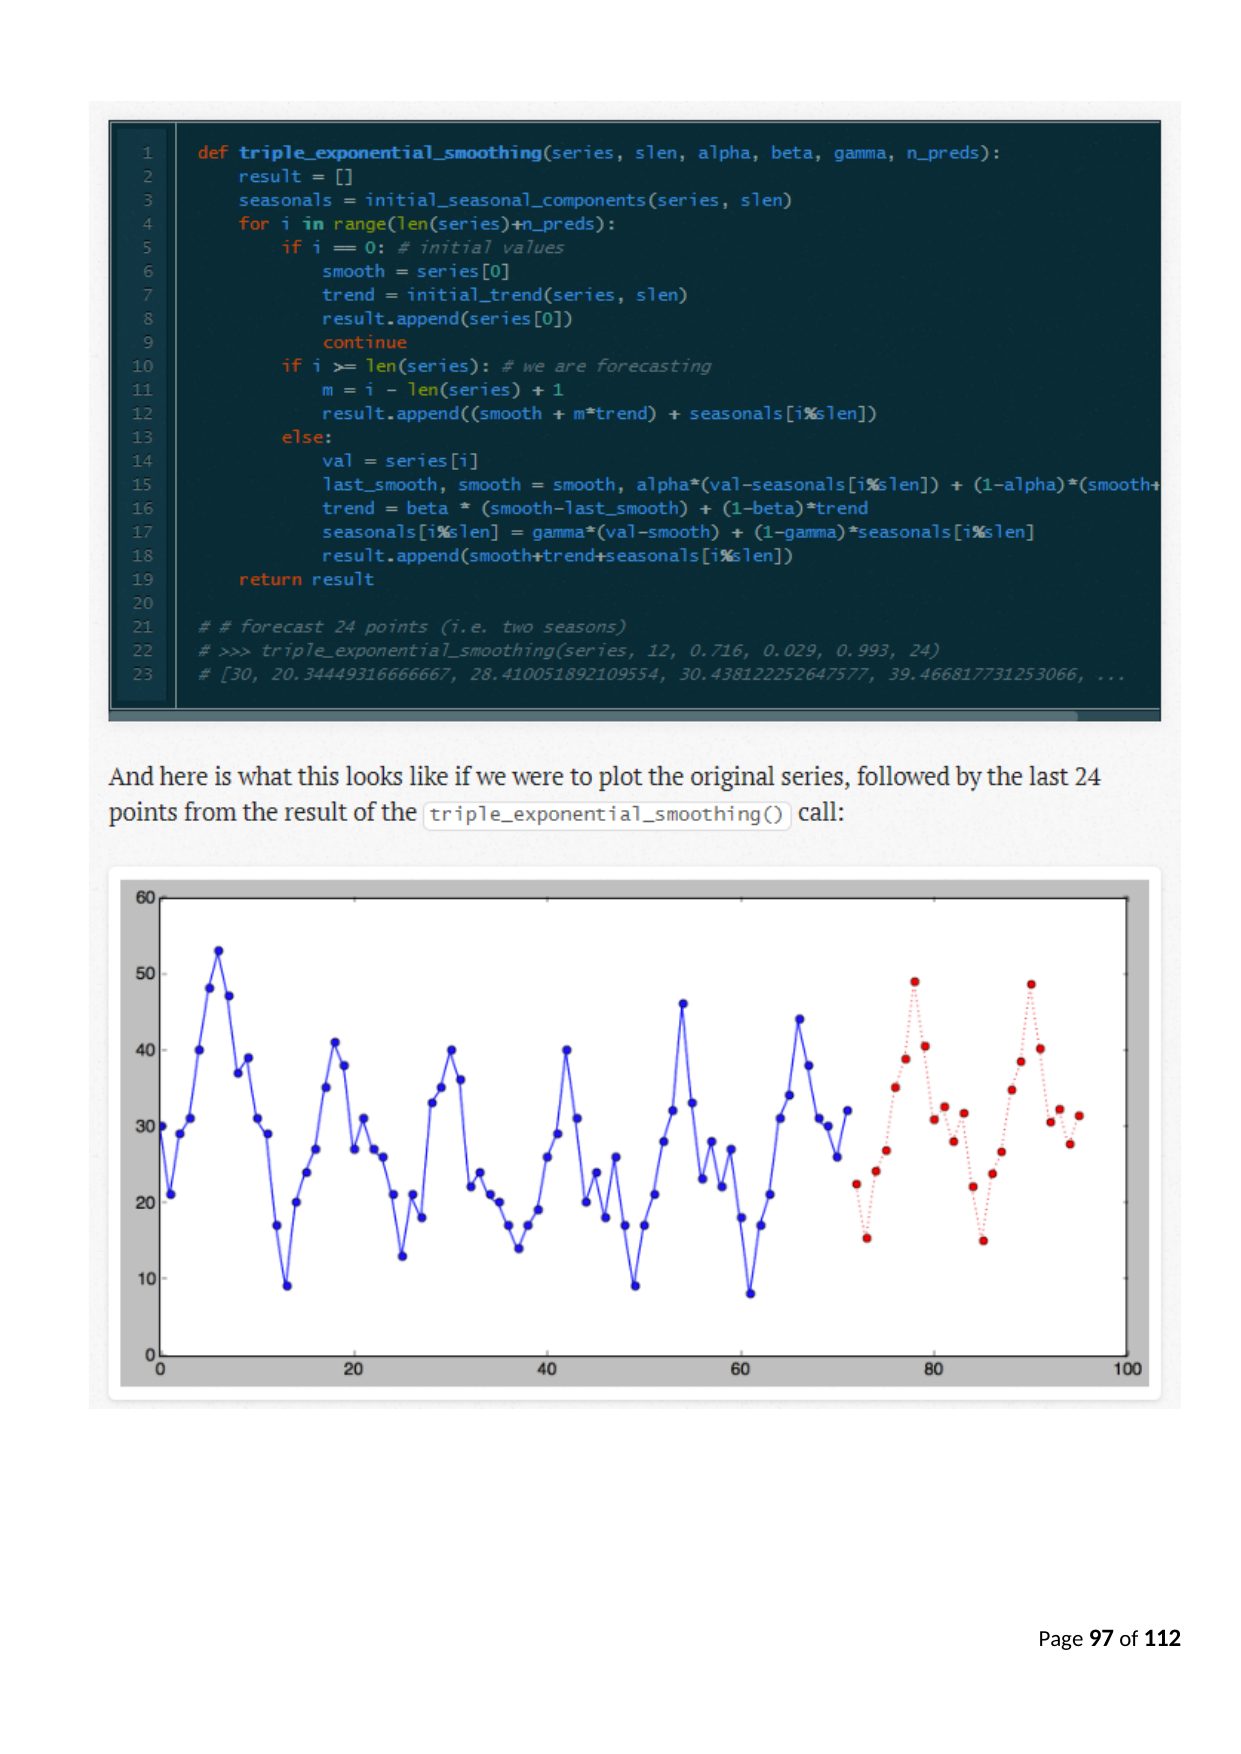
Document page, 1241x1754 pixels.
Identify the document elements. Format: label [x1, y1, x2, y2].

picture [88, 101, 1182, 1409]
